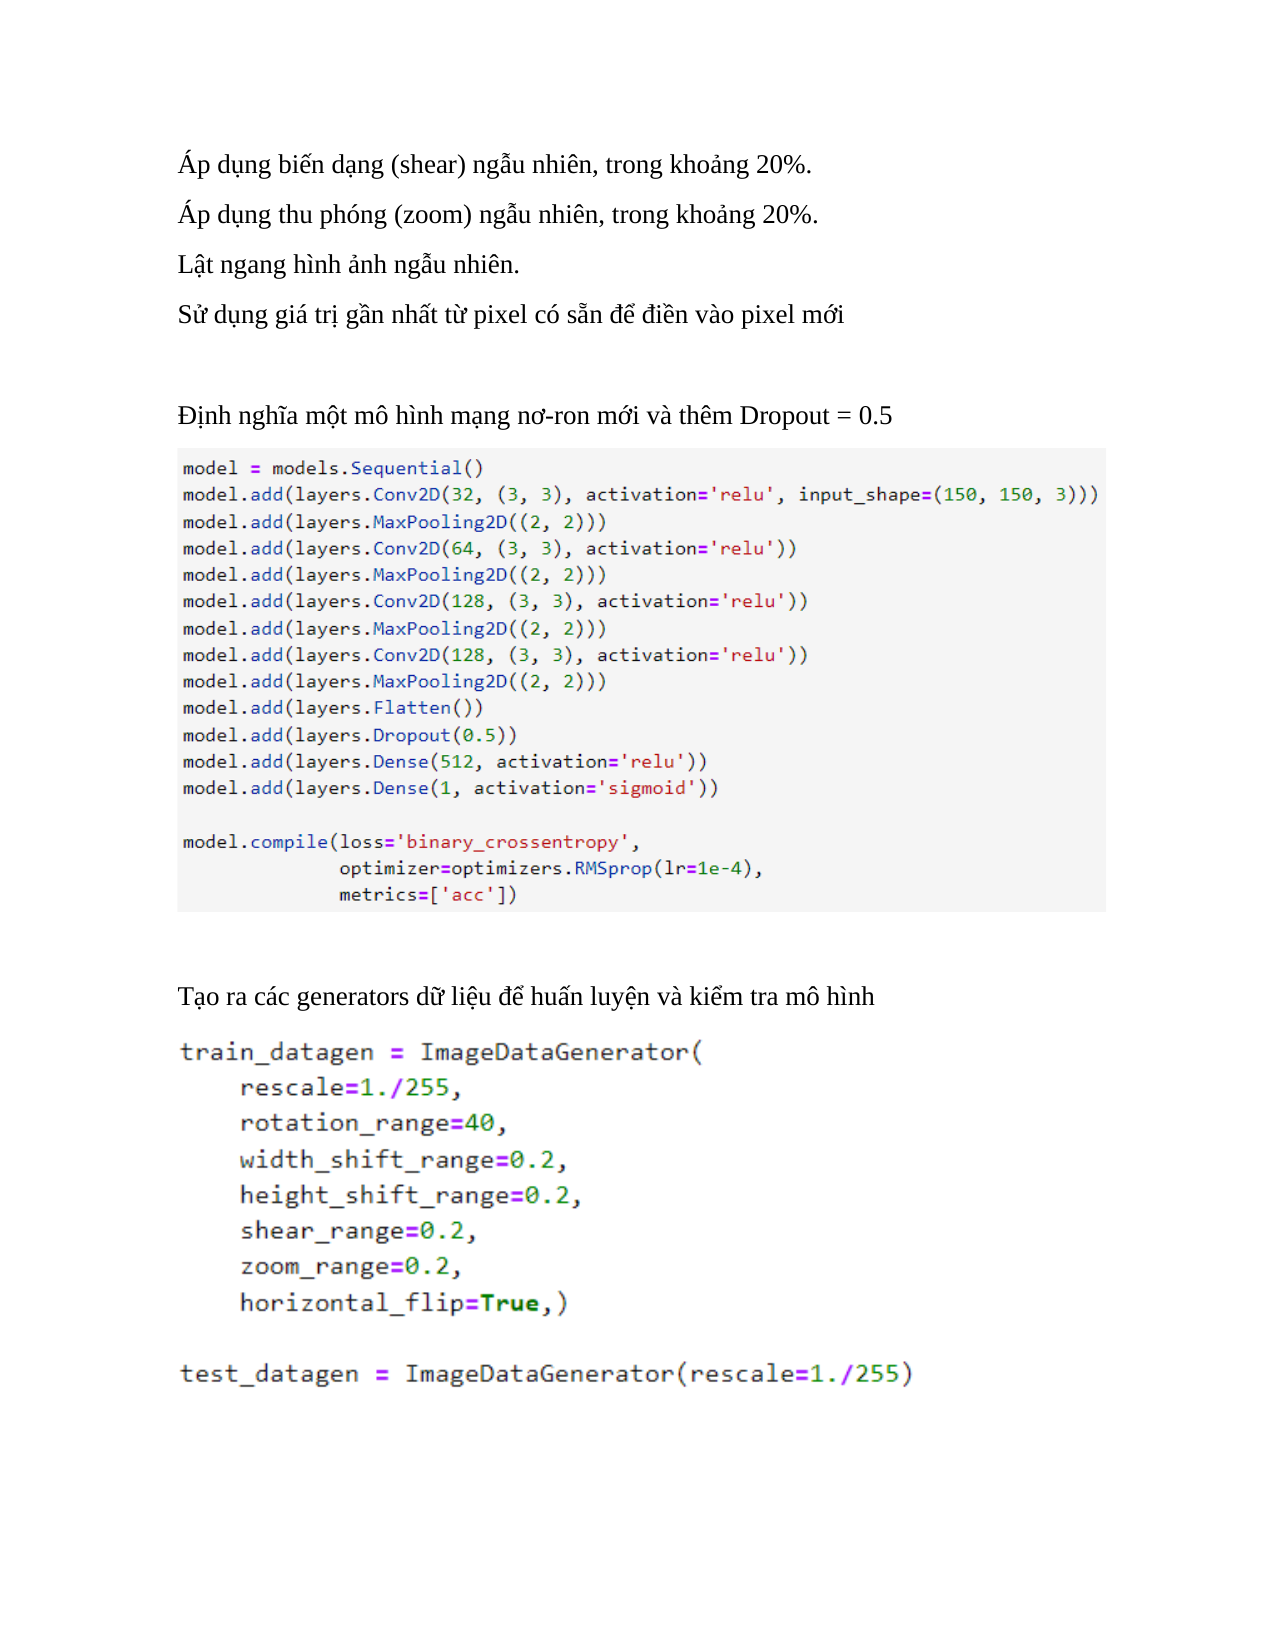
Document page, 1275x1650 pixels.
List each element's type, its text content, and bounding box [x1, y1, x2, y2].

text Sử dụng giá trị gần nhất từ pixel có sẵn để điền vào pixel mới [177, 298, 1157, 329]
text Tạo ra các generators dữ liệu để huấn luyện và kiểm tra mô hình [177, 981, 1157, 1012]
text Lật ngang hình ảnh ngẫu nhiên. [177, 248, 1157, 279]
text Áp dụng thu phóng (zoom) ngẫu nhiên, trong khoảng 20%. [177, 198, 1157, 229]
picture [177, 1030, 946, 1409]
picture [177, 448, 1107, 912]
text Định nghĩa một mô hình mạng nơ-ron mới và thêm Dropout = 0.5 [177, 399, 1157, 430]
text Áp dụng biến dạng (shear) ngẫu nhiên, trong khoảng 20%. [177, 148, 1157, 179]
